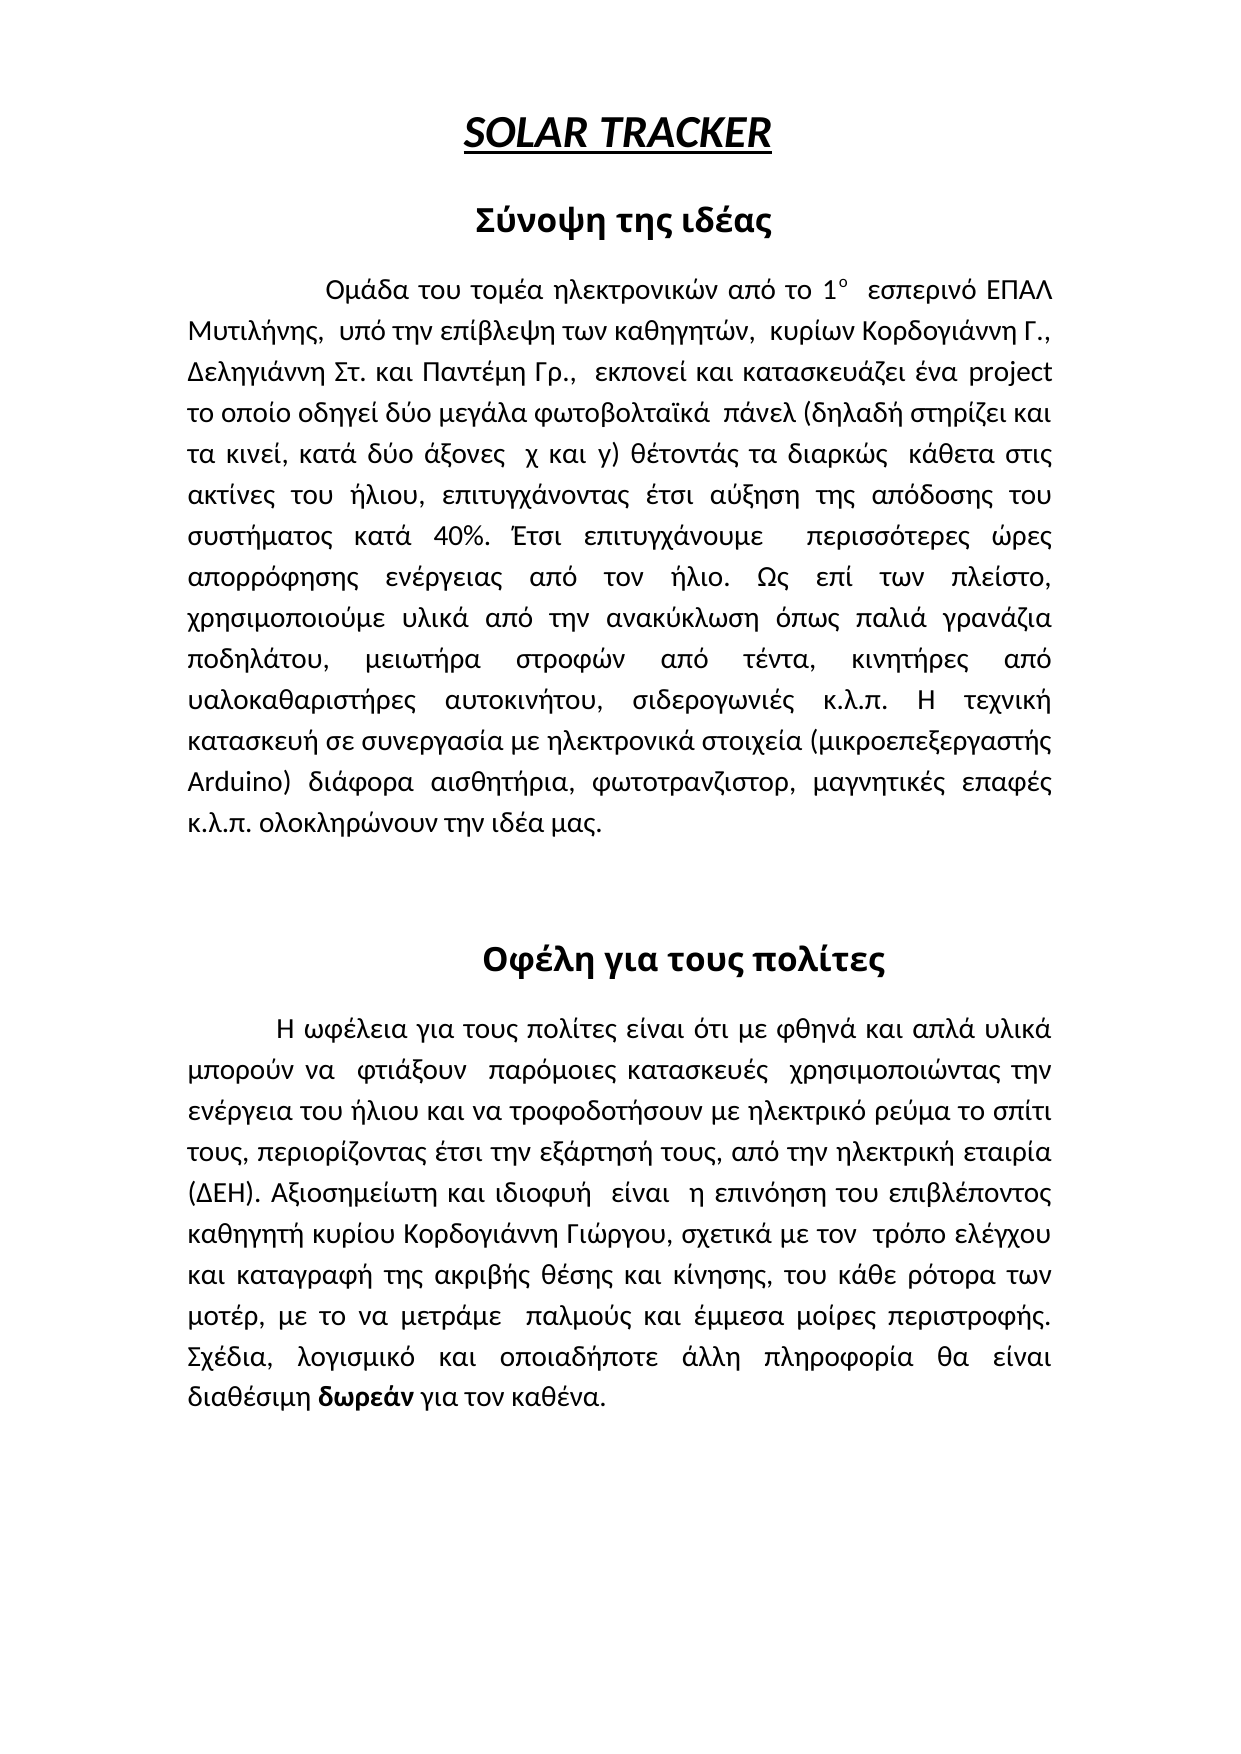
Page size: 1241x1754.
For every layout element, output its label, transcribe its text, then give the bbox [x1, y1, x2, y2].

text Ομάδα του τομέα ηλεκτρονικών από το 1ο εσπερινό ΕΠΑΛ Μυτιλήνης, υπό την επίβλεψη των καθηγητών, κυρίων Κορδογιάννη Γ., Δεληγιάννη Στ. και Παντέμη Γρ., εκπονεί και κατασκευάζει ένα project το οποίο οδηγεί δύο μεγάλα φωτοβολταϊκά πάνελ (δηλαδή στηρίζει και τα κινεί, κατά δύο άξονες χ και y) θέτοντάς τα διαρκώς κάθετα στις ακτίνες του ήλιου, επιτυγχάνοντας έτσι αύξηση της απόδοσης του συστήματος κατά 40%. Έτσι επιτυγχάνουμε περισσότερες ώρες απορρόφησης ενέργειας από τον ήλιο. Ως επί των πλείστο, χρησιμοποιούμε υλικά από την ανακύκλωση όπως παλιά γρανάζια ποδηλάτου, μειωτήρα στροφών από τέντα, κινητήρες από υαλοκαθαριστήρες αυτοκινήτου, σιδερογωνιές κ.λ.π. Η τεχνική κατασκευή σε συνεργασία με ηλεκτρονικά στοιχεία (μικροεπεξεργαστής Arduino) διάφορα αισθητήρια, φωτοτρανζιστορ, μαγνητικές επαφές κ.λ.π. ολοκληρώνουν την ιδέα μας. [187, 271, 1053, 839]
text Σύνοψη της ιδέας [276, 197, 964, 242]
text SOLAR TRACKER [187, 103, 1053, 159]
text Η ωφέλεια για τους πολίτες είναι ότι με φθηνά και απλά υλικά μπορούν να φτιάξουν παρόμοιες κατασκευές χρησιμοποιώντας την ενέργεια του ήλιου και να τροφοδοτήσουν με ηλεκτρικό ρεύμα το σπίτι τους, περιορίζοντας έτσι την εξάρτησή τους, από την ηλεκτρική εταιρία (ΔΕΗ). Αξιοσημείωτη και ιδιοφυή είναι η επινόηση του επιβλέποντος καθηγητή κυρίου Κορδογιάννη Γιώργου, σχετικά με τον τρόπο ελέγχου και καταγραφή της ακριβής θέσης και κίνησης, του κάθε ρότορα των μοτέρ, με το να μετράμε παλμούς και έμμεσα μοίρες περιστροφής. Σχέδια, λογισμικό και οποιαδήποτε άλλη πληροφορία θα είναι διαθέσιμη δωρεάν για τον καθένα. [187, 1010, 1053, 1414]
text Οφέλη για τους πολίτες [402, 936, 964, 981]
